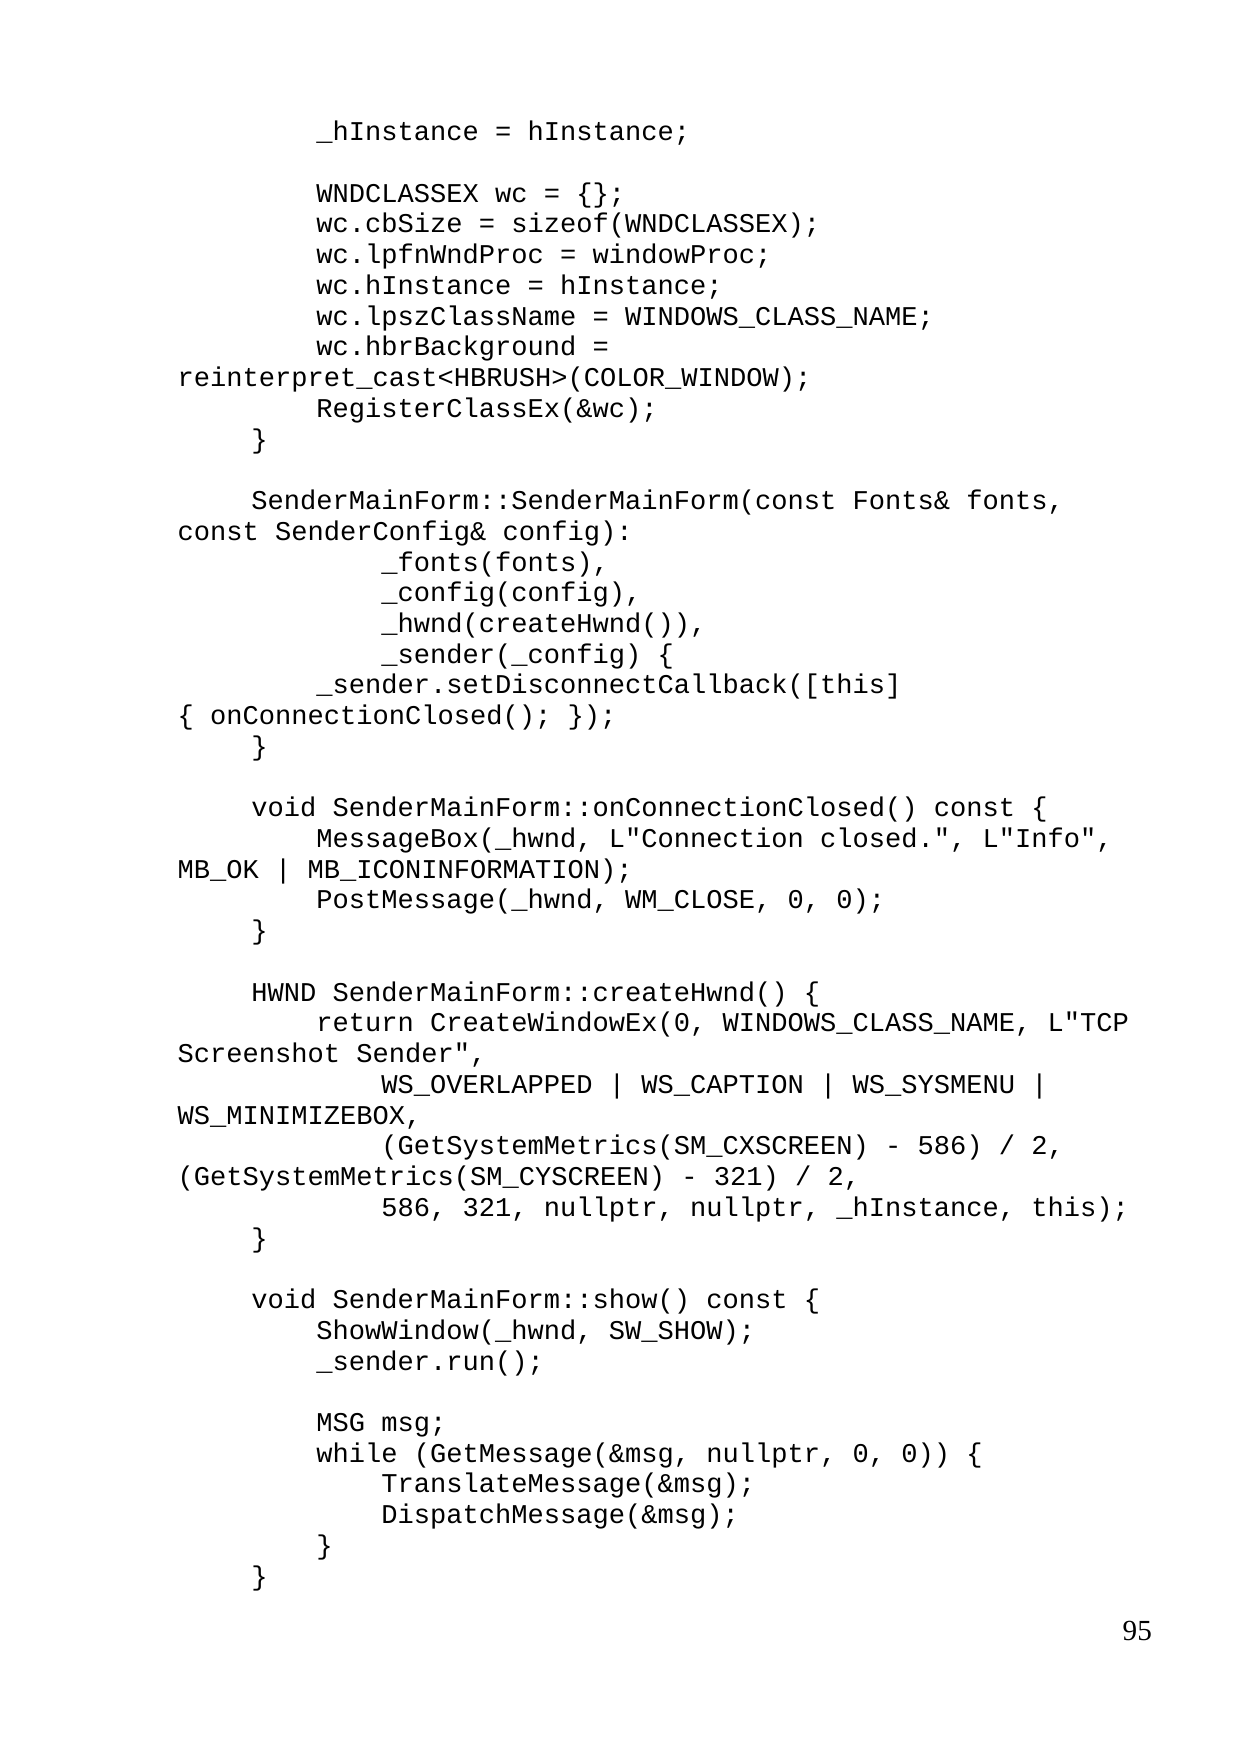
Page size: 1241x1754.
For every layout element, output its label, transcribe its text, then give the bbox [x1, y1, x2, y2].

text return CreateWindowEx(0, WINDOWS_CLASS_NAME, L"TCP Screenshot Sender", [177, 1009, 1152, 1071]
text wc.cbSize = sizeof(WNDCLASSEX); [177, 210, 1152, 241]
text RegisterClassEx(&wc); [177, 395, 1152, 425]
text } [177, 1532, 1152, 1562]
text wc.hInstance = hInstance; [177, 272, 1152, 302]
text HWND SenderMainForm::createHwnd() { [177, 978, 1152, 1009]
text } [177, 733, 1152, 763]
text DispatchMessage(&msg); [177, 1501, 1152, 1532]
text _config(config), [177, 579, 1152, 610]
text ShowWindow(_hwnd, SW_SHOW); [177, 1317, 1152, 1347]
text wc.lpszClassName = WINDOWS_CLASS_NAME; [177, 302, 1152, 333]
text _sender(_config) { [177, 641, 1152, 671]
text wc.hbrBackground = reinterpret_cast<HBRUSH>(COLOR_WINDOW); [177, 333, 1152, 395]
text MSG msg; [177, 1409, 1152, 1439]
text while (GetMessage(&msg, nullptr, 0, 0)) { [177, 1439, 1152, 1470]
text void SenderMainForm::onConnectionClosed() const { [177, 794, 1152, 825]
text _sender.setDisconnectCallback([this]{ onConnectionClosed(); }); [177, 671, 1152, 733]
text 586, 321, nullptr, nullptr, _hInstance, this); [177, 1194, 1152, 1224]
text void SenderMainForm::show() const { [177, 1286, 1152, 1317]
text MessageBox(_hwnd, L"Connection closed.", L"Info", MB_OK | MB_ICONINFORMATION); [177, 825, 1152, 886]
text } [177, 917, 1152, 948]
text (GetSystemMetrics(SM_CXSCREEN) - 586) / 2, (GetSystemMetrics(SM_CYSCREEN) - 321) / 2, [177, 1132, 1152, 1194]
text wc.lpfnWndProc = windowProc; [177, 241, 1152, 272]
text } [177, 425, 1152, 456]
text _fonts(fonts), [177, 548, 1152, 579]
text _sender.run(); [177, 1347, 1152, 1378]
text } [177, 1562, 1152, 1593]
text SenderMainForm::SenderMainForm(const Fonts& fonts, const SenderConfig& config): [177, 487, 1152, 548]
text TranslateMessage(&msg); [177, 1470, 1152, 1501]
text WNDCLASSEX wc = {}; [177, 179, 1152, 210]
text PostMessage(_hwnd, WM_CLOSE, 0, 0); [177, 886, 1152, 917]
text WS_OVERLAPPED | WS_CAPTION | WS_SYSMENU | WS_MINIMIZEBOX, [177, 1071, 1152, 1132]
text _hwnd(createHwnd()), [177, 610, 1152, 641]
text _hInstance = hInstance; [177, 118, 1152, 149]
text } [177, 1224, 1152, 1255]
